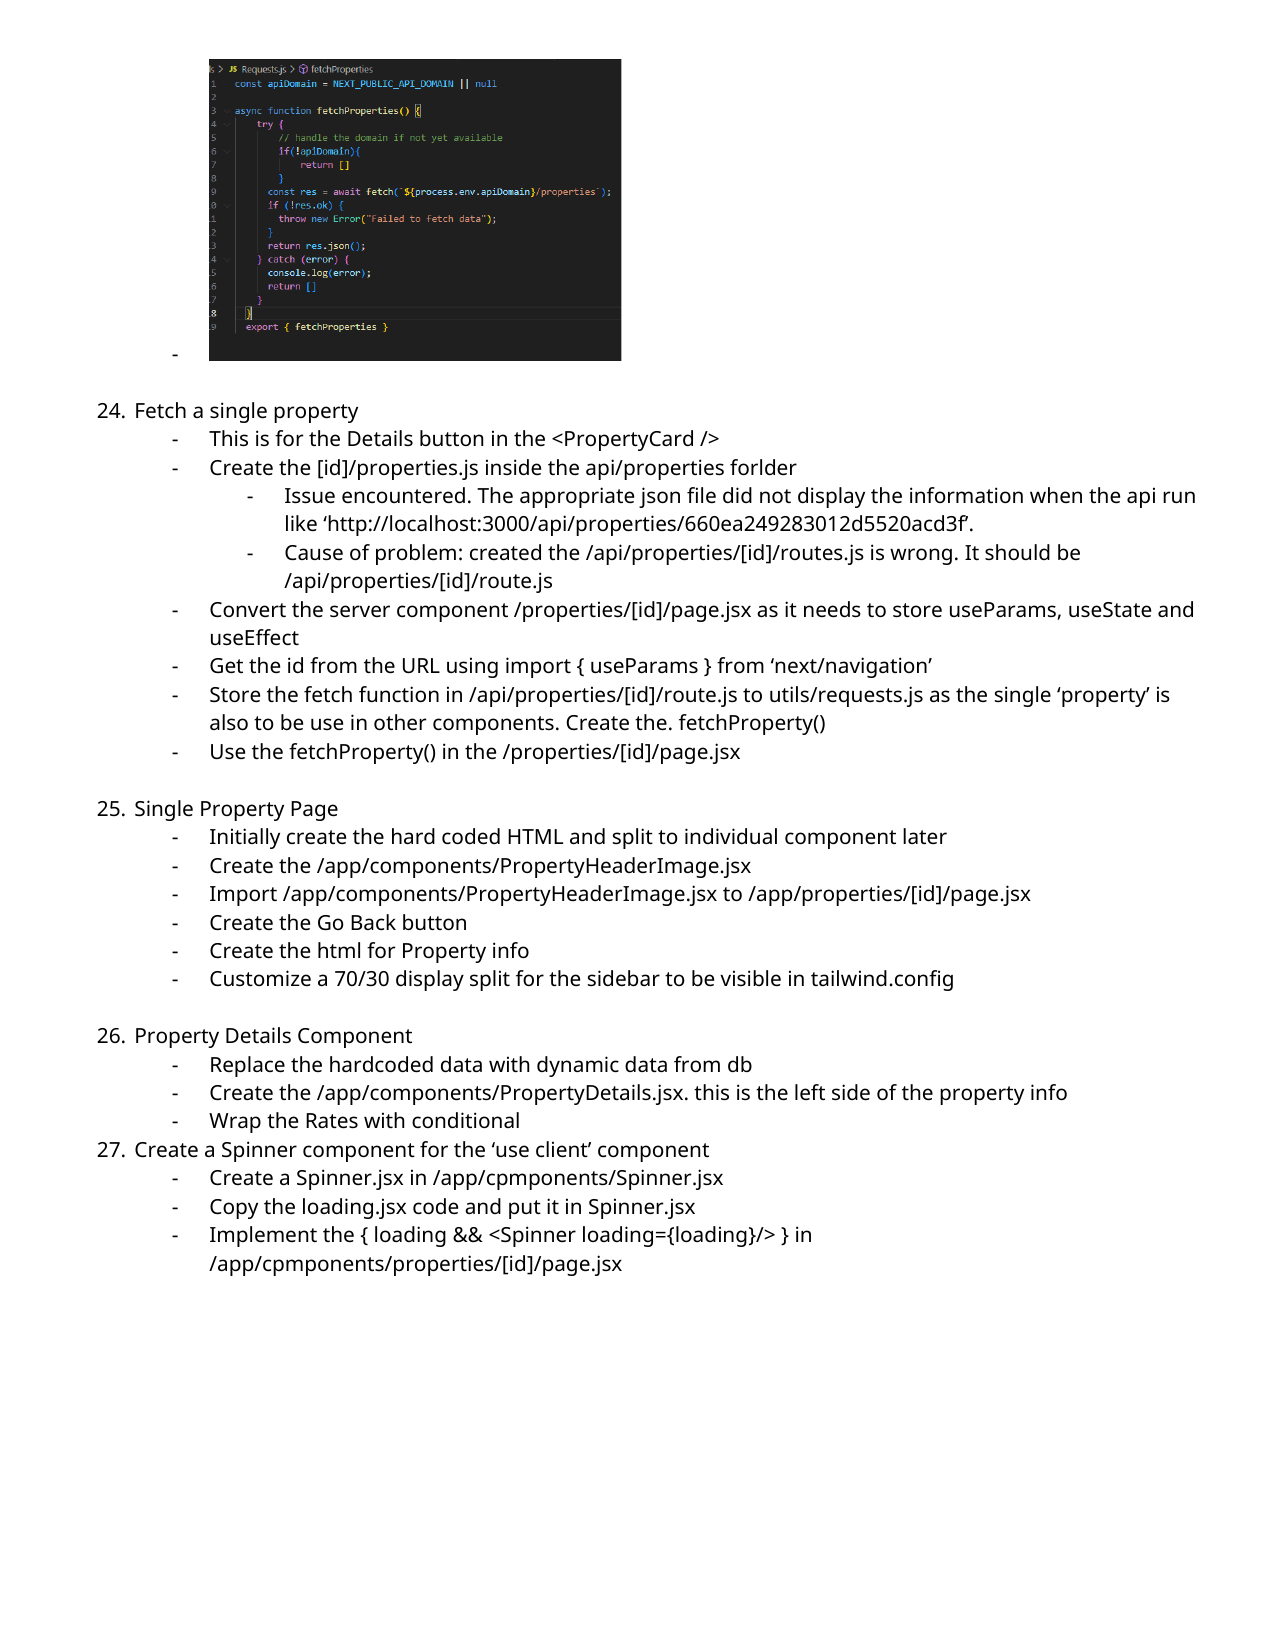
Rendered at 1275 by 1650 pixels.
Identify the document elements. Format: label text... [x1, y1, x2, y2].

list Create a Spinner component for the ‘use client’ component [97, 1135, 1216, 1163]
list Copy the loading.jsx code and put it in Spinner.jsx [172, 1192, 1216, 1220]
list Customize a 70/30 display split for the sidebar to be visible in tailwind.config [172, 964, 1216, 993]
list Create the /app/components/PropertyHeaderImage.jsx [172, 851, 1216, 879]
list Implement the { loading && <Spinner loading={loading}/> } in /app/cpmponents/properties/[id]/page.jsx [172, 1220, 1216, 1277]
list Replace the hardcoded data with dynamic data from db [172, 1050, 1216, 1078]
list Create a Spinner.jsx in /app/cpmponents/Spinner.jsx [172, 1163, 1216, 1192]
list Create the [id]/properties.js inside the api/properties forlder [172, 453, 1216, 481]
picture [209, 59, 622, 361]
list Import /app/components/PropertyHeaderImage.jsx to /app/properties/[id]/page.jsx [172, 879, 1216, 908]
list Fetch a single property [97, 396, 1216, 424]
list Create the Go Back button [172, 908, 1216, 936]
list Create the /app/components/PropertyDetails.jsx. this is the left side of the property info [172, 1078, 1216, 1107]
list Wrap the Rates with conditional [172, 1107, 1216, 1135]
list Use the fetchProperty() in the /properties/[id]/page.jsx [172, 737, 1216, 765]
list Get the id from the URL using import { useParams } from ‘next/navigation’ [172, 652, 1216, 680]
list Create the html for Property info [172, 936, 1216, 964]
list Store the fetch function in /api/properties/[id]/route.js to utils/requests.js as the single ‘property’ is also to be use in other components. Create the. fetchProperty() [172, 680, 1216, 737]
list Convert the server component /properties/[id]/page.jsx as it needs to store useParams, useState and useEffect [172, 595, 1216, 652]
list Property Details Component [97, 1021, 1216, 1050]
list This is for the Details button in the <PropertyCard /> [172, 424, 1216, 453]
list Single Property Page [97, 794, 1216, 822]
list Issue encountered. The appropriate json file did not display the information when the api run like ‘http://localhost:3000/api/properties/660ea249283012d5520acd3f’. [247, 481, 1216, 538]
list Initially create the hard coded HTML and split to individual component later [172, 822, 1216, 851]
list Cause of problem: created the /api/properties/[id]/routes.js is wrong. It should be /api/properties/[id]/route.js [247, 538, 1216, 595]
